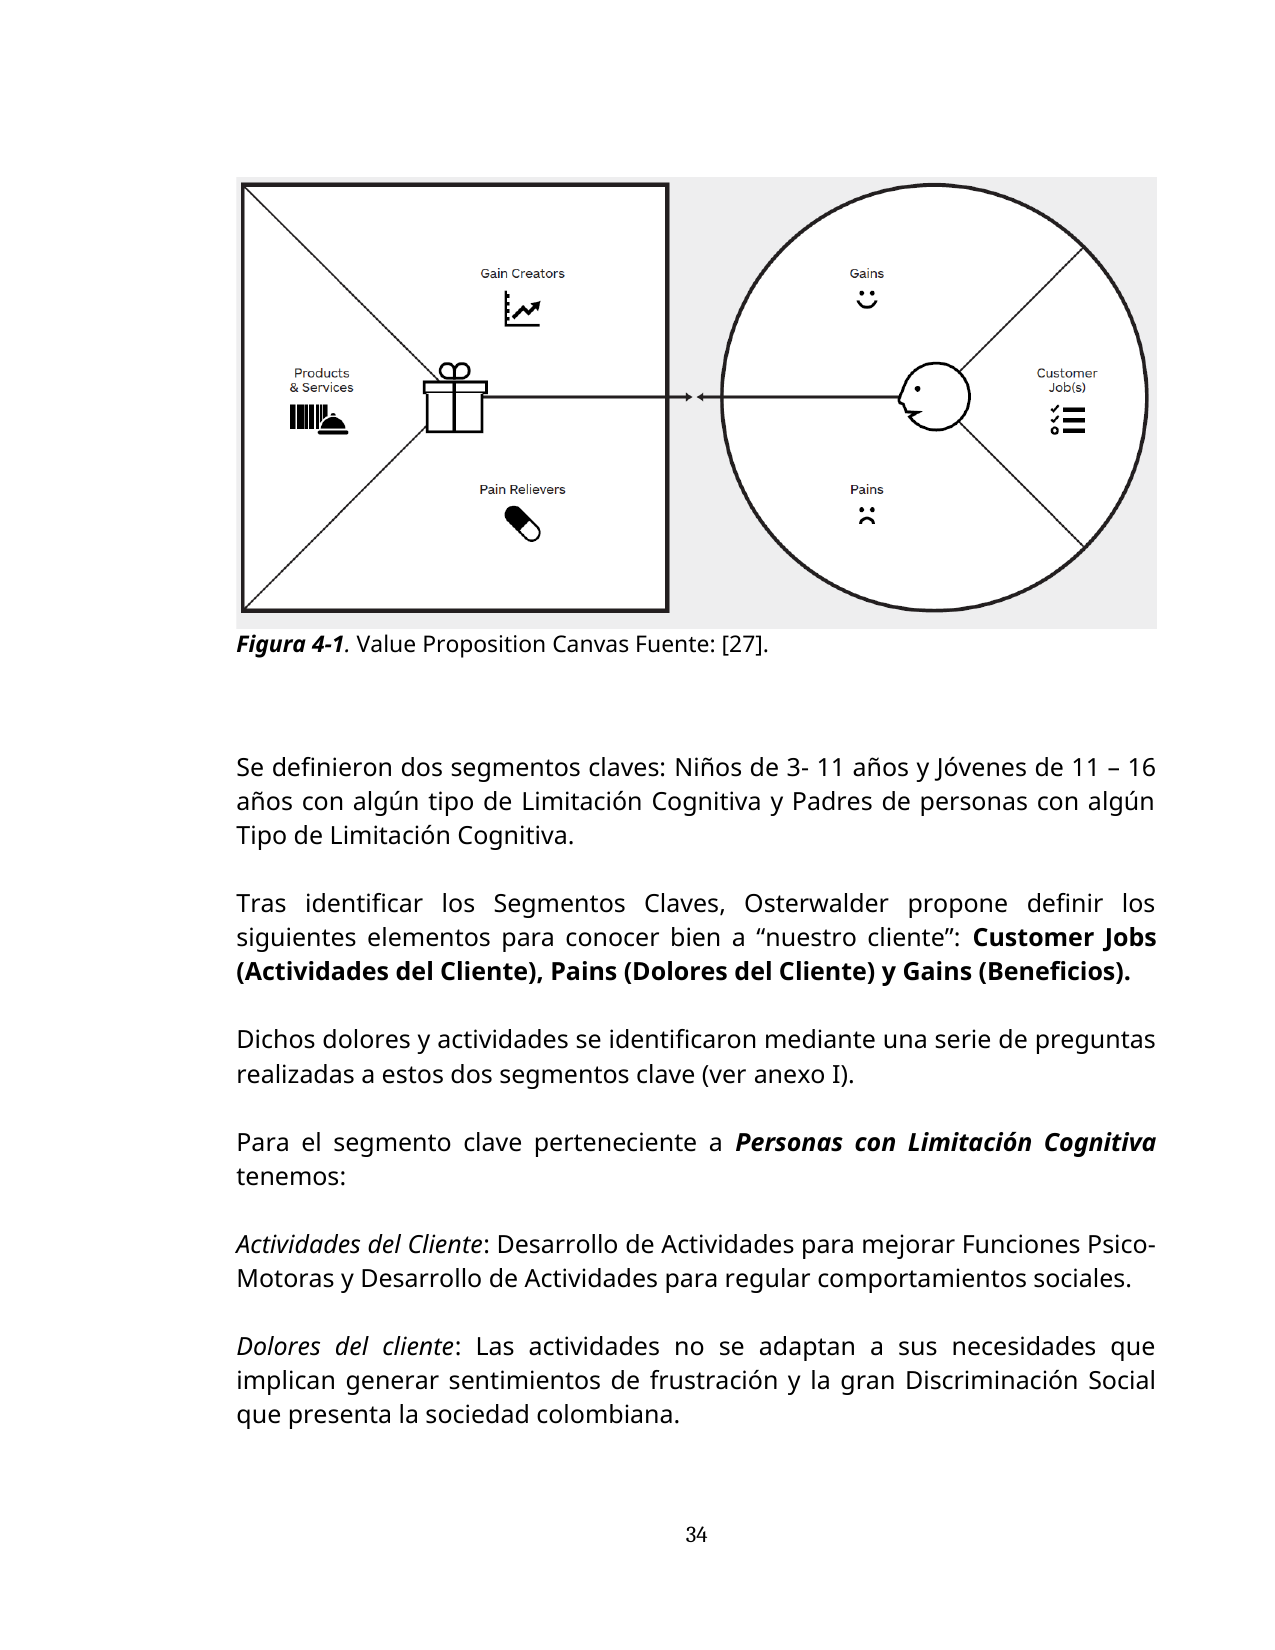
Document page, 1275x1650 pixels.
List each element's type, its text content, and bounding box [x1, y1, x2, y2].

text Para el segmento clave perteneciente a Personas con Limitación Cognitiva tenemos: [236, 1124, 1157, 1192]
text Dichos dolores y actividades se identificaron mediante una serie de preguntas realizadas a estos dos segmentos clave (ver anexo I). [236, 1022, 1157, 1090]
text Figura 4-1. Value Proposition Canvas Fuente: [27]. [236, 629, 1157, 659]
text Se definieron dos segmentos claves: Niños de 3- 11 años y Jóvenes de 11 – 16 años con algún tipo de Limitación Cognitiva y Padres de personas con algún Tipo de Limitación Cognitiva. [236, 750, 1157, 852]
text Tras identificar los Segmentos Claves, Osterwalder propone definir los siguientes elementos para conocer bien a “nuestro cliente”: Customer Jobs (Actividades del Cliente), Pains (Dolores del Cliente) y Gains (Beneficios). [236, 886, 1157, 988]
text Dolores del cliente: Las actividades no se adaptan a sus necesidades que implican generar sentimientos de frustración y la gran Discriminación Social que presenta la sociedad colombiana. [236, 1329, 1157, 1431]
text Actividades del Cliente: Desarrollo de Actividades para mejorar Funciones Psico-Motoras y Desarrollo de Actividades para regular comportamientos sociales. [236, 1227, 1157, 1295]
picture [236, 177, 1157, 629]
